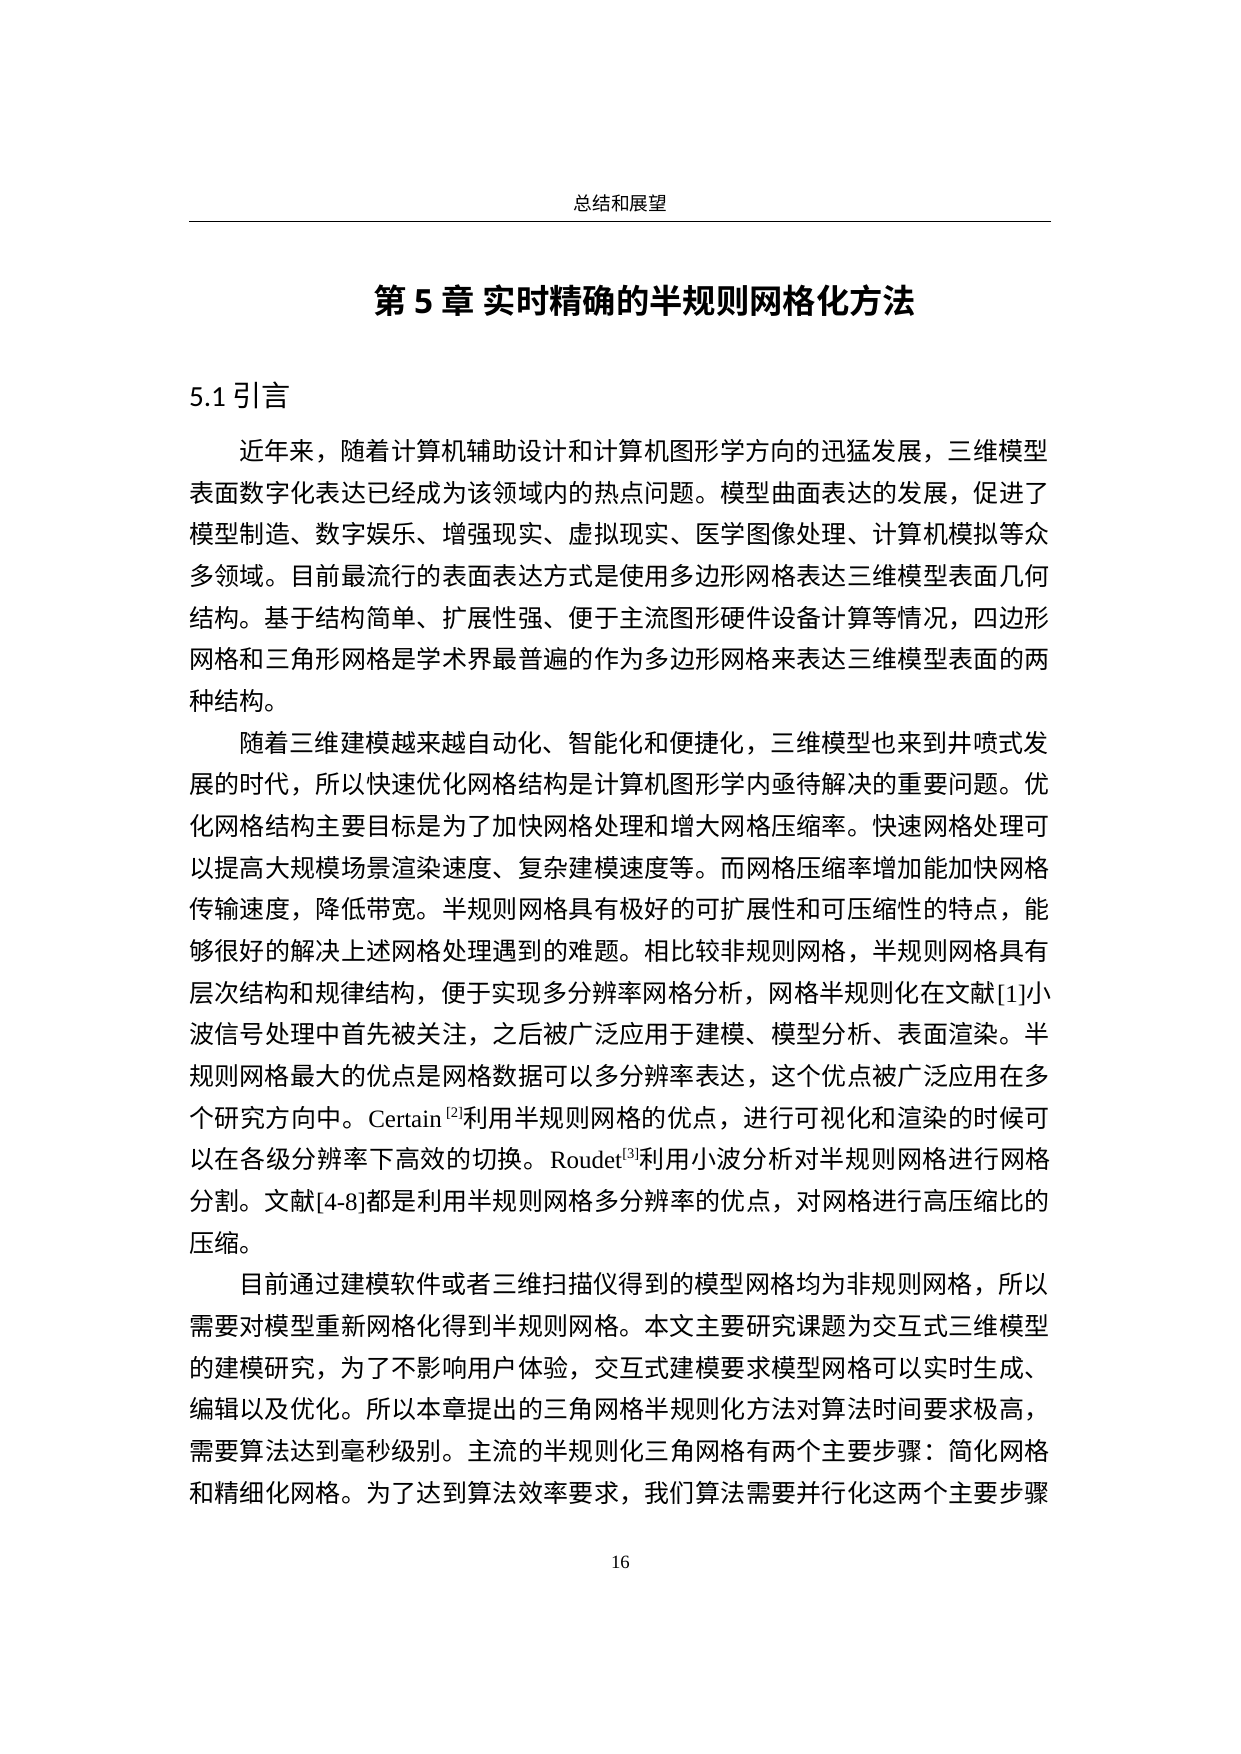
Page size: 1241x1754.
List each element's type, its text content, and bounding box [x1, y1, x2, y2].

text 随着三维建模越来越自动化、智能化和便捷化，三维模型也来到井喷式发展的时代，所以快速优化网格结构是计算机图形学内亟待解决的重要问题。优化网格结构主要目标是为了加快网格处理和增大网格压缩率。快速网格处理可以提高大规模场景渲染速度、复杂建模速度等。而网格压缩率增加能加快网格传输速度，降低带宽。半规则网格具有极好的可扩展性和可压缩性的特点，能够很好的解决上述网格处理遇到的难题。相比较非规则网格，半规则网格具有层次结构和规律结构，便于实现多分辨率网格分析，网格半规则化在文献[1]小波信号处理中首先被关注，之后被广泛应用于建模、模型分析、表面渲染。半规则网格最大的优点是网格数据可以多分辨率表达，这个优点被广泛应用在多个研究方向中。Certain [2]利用半规则网格的优点，进行可视化和渲染的时候可以在各级分辨率下高效的切换。Roudet[3]利用小波分析对半规则网格进行网格分割。文献[4-8]都是利用半规则网格多分辨率的优点，对网格进行高压缩比的压缩。 [189, 719, 1051, 1260]
text 近年来，随着计算机辅助设计和计算机图形学方向的迅猛发展，三维模型表面数字化表达已经成为该领域内的热点问题。模型曲面表达的发展，促进了模型制造、数字娱乐、增强现实、虚拟现实、医学图像处理、计算机模拟等众多领域。目前最流行的表面表达方式是使用多边形网格表达三维模型表面几何结构。基于结构简单、扩展性强、便于主流图形硬件设备计算等情况，四边形网格和三角形网格是学术界最普遍的作为多边形网格来表达三维模型表面的两种结构。 [189, 427, 1051, 719]
subtitle 实时精确的半规则网格化方法 [262, 274, 1051, 323]
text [189, 1260, 1051, 1510]
text 引言 [189, 373, 1051, 414]
